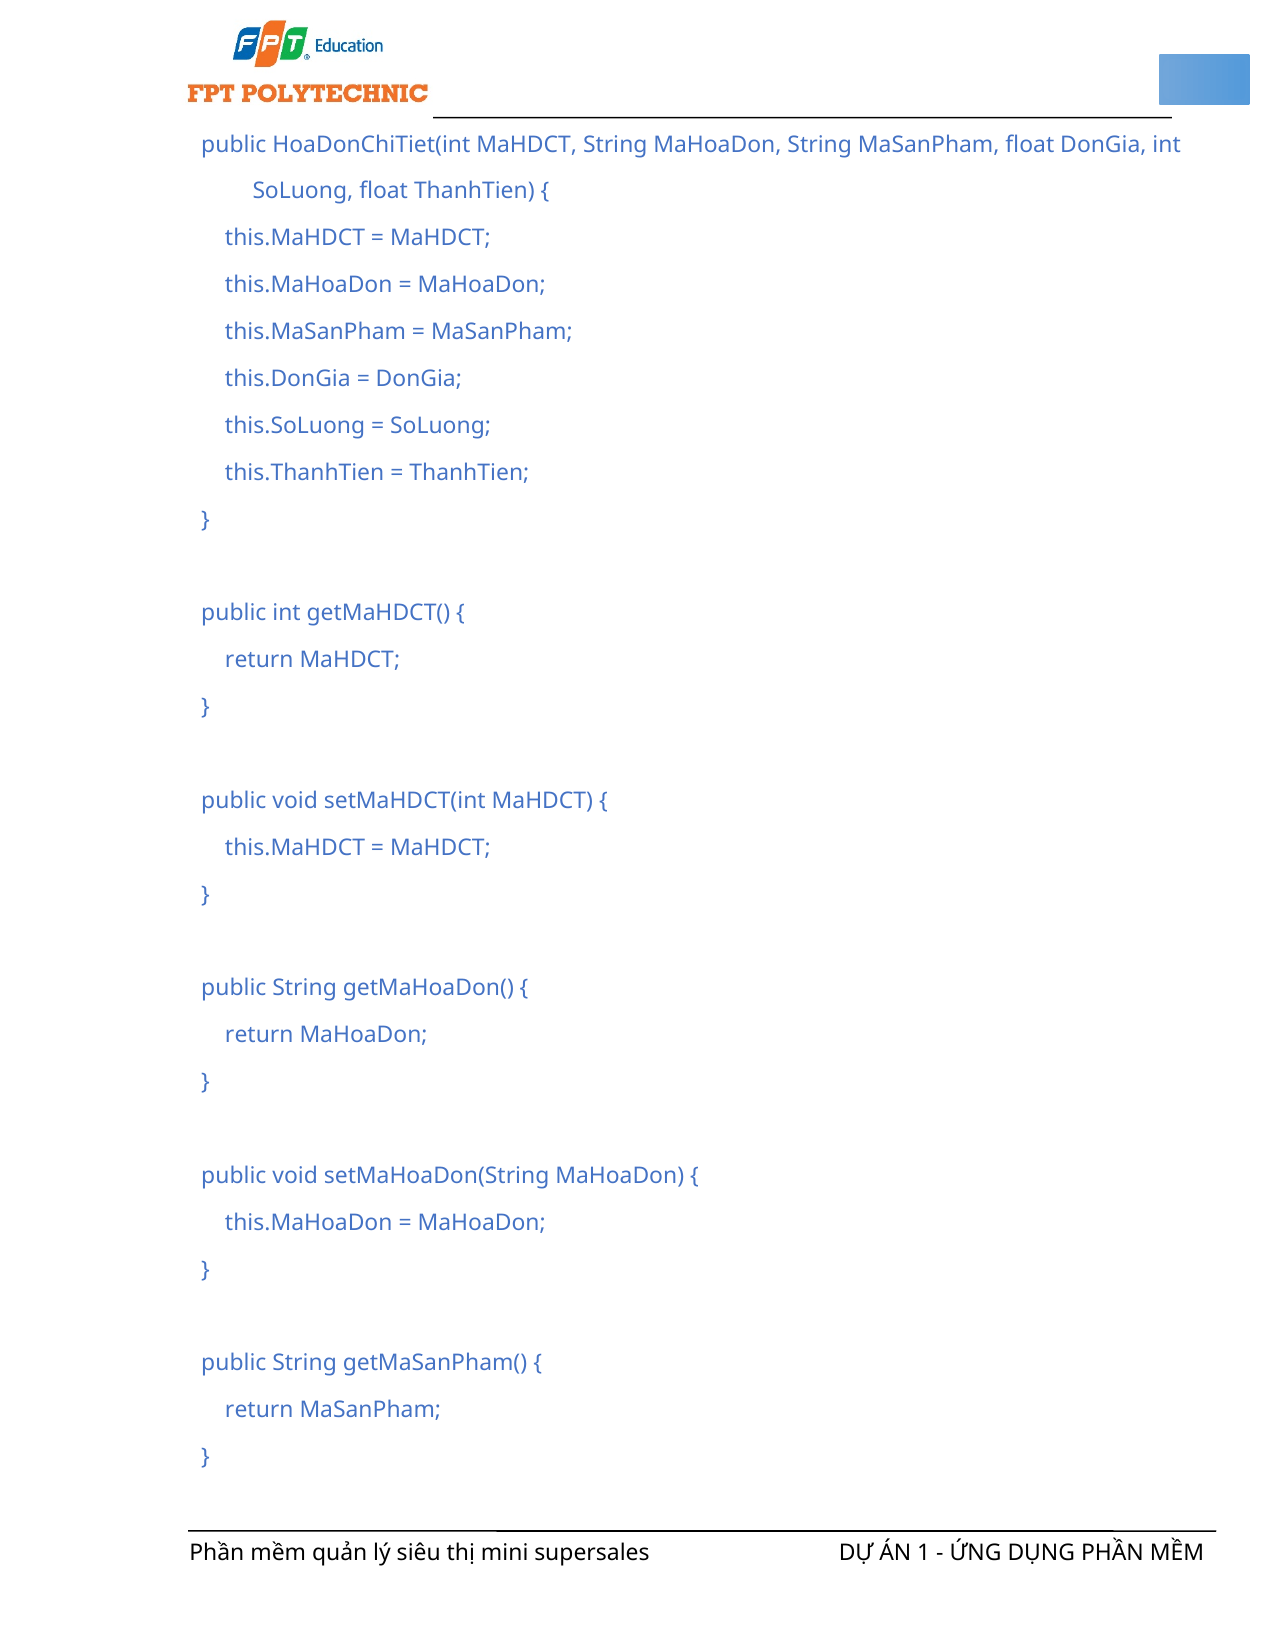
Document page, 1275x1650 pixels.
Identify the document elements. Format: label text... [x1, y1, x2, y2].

text public HoaDonChiTiet(int MaHDCT, String MaHoaDon, String MaSanPham, float DonGia, int SoLuong, float ThanhTien) { [177, 127, 1216, 206]
text this.MaHoaDon = MaHoaDon; [177, 268, 1216, 299]
text this.MaSanPham = MaSanPham; [177, 315, 1216, 346]
text public void setMaHDCT(int MaHDCT) { [177, 784, 1216, 815]
text this.DonGia = DonGia; [177, 362, 1216, 393]
text public String getMaSanPham() { [177, 1346, 1216, 1377]
text } [177, 1440, 1216, 1471]
text } [177, 1252, 1216, 1284]
text return MaSanPham; [177, 1393, 1216, 1424]
picture [179, 8, 433, 118]
text this.SoLuong = SoLuong; [177, 409, 1216, 440]
text public int getMaHDCT() { [177, 596, 1216, 627]
text } [177, 690, 1216, 721]
text this.MaHDCT = MaHDCT; [177, 221, 1216, 252]
text this.MaHoaDon = MaHoaDon; [177, 1206, 1216, 1237]
text return MaHDCT; [177, 643, 1216, 674]
text } [177, 877, 1216, 909]
text return MaHoaDon; [177, 1018, 1216, 1049]
text this.ThanhTien = ThanhTien; [177, 456, 1216, 487]
text } [177, 502, 1216, 534]
text } [177, 1065, 1216, 1096]
text public String getMaHoaDon() { [177, 971, 1216, 1002]
text public void setMaHoaDon(String MaHoaDon) { [177, 1159, 1216, 1190]
text this.MaHDCT = MaHDCT; [177, 831, 1216, 862]
